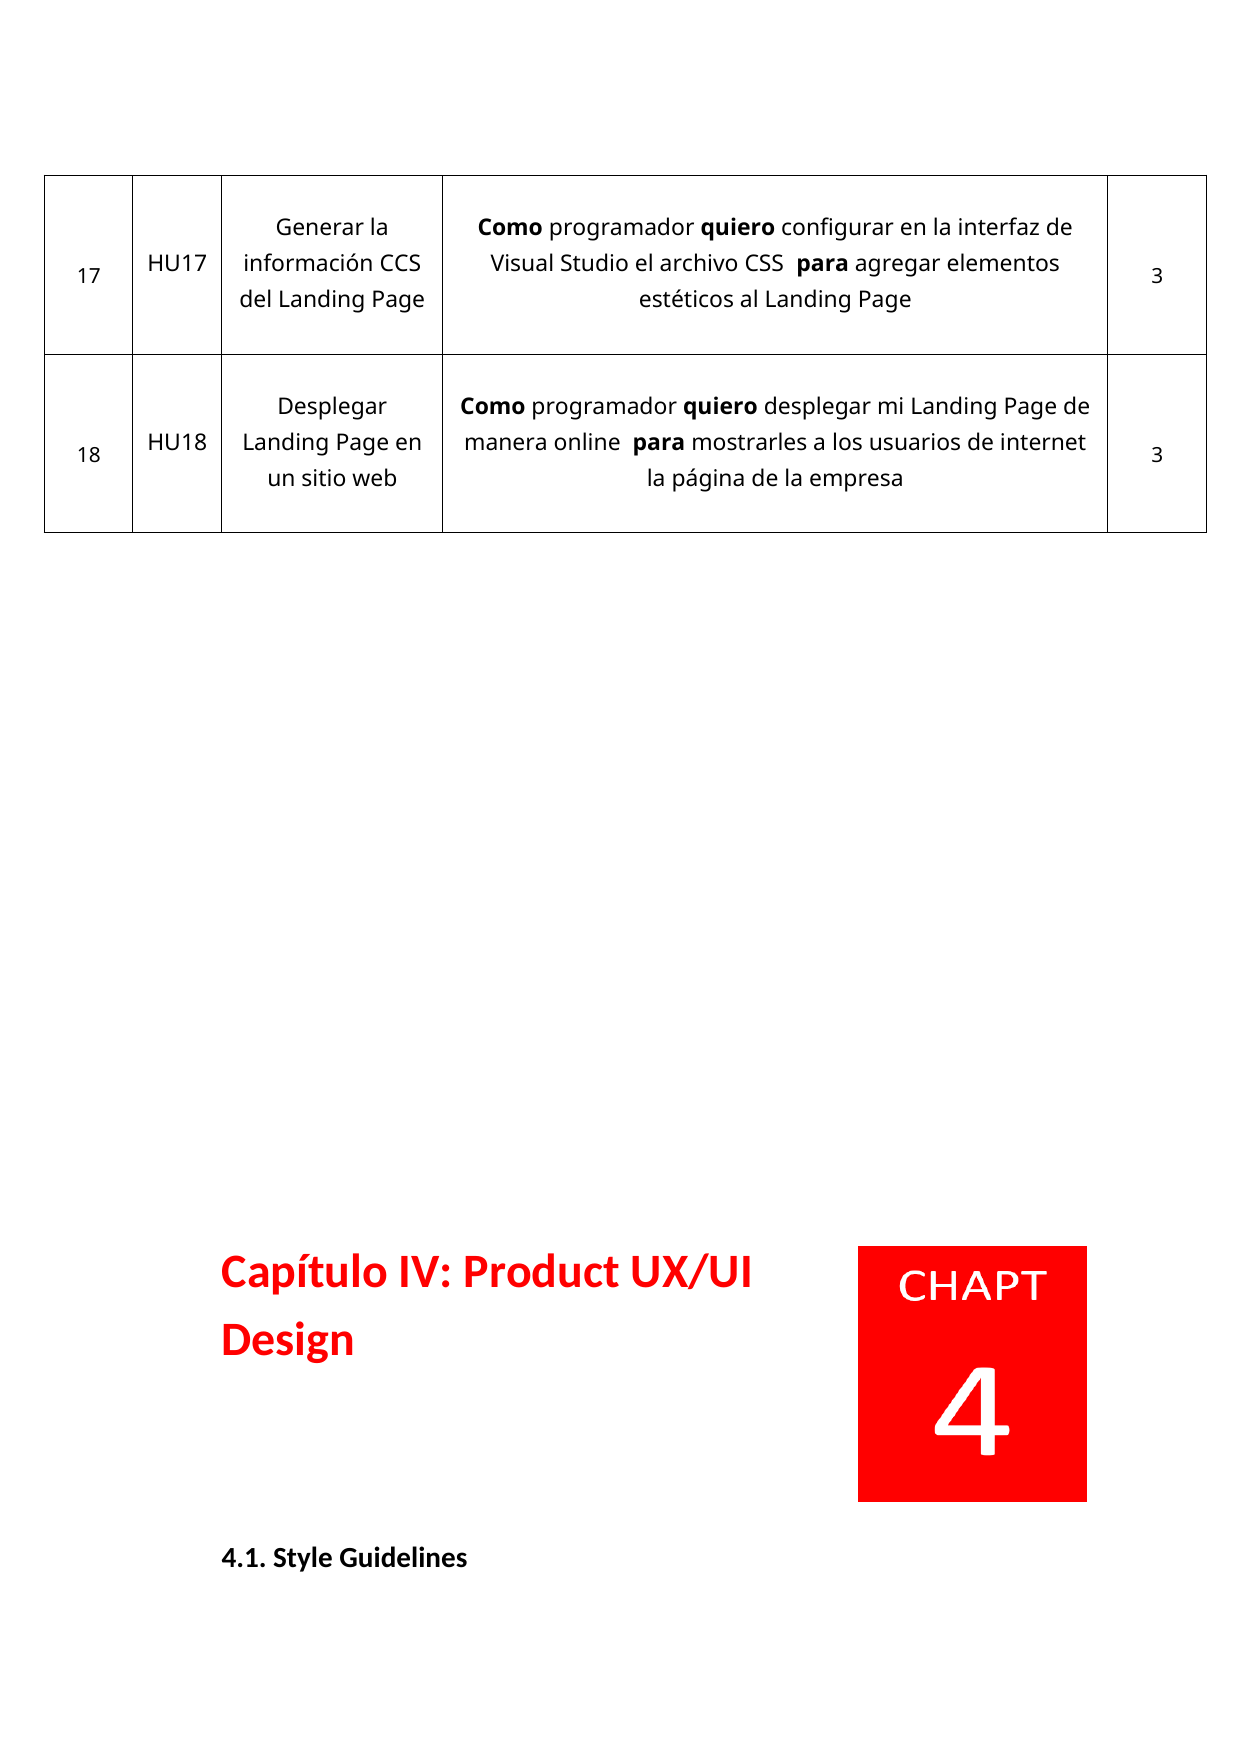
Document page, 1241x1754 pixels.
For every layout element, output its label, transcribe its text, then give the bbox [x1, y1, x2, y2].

table_cell HU18 [133, 355, 221, 532]
text Capítulo IV: Product UX/UI Design [221, 1241, 1090, 1367]
table_cell HU17 [133, 176, 221, 353]
table_cell Desplegar Landing Page en un sitio web [222, 355, 442, 532]
table_cell 18 [45, 355, 132, 532]
text 4.1. Style Guidelines [221, 1539, 1090, 1575]
table_cell Como programador quiero desplegar mi Landing Page de manera online para mostrarles a los usuarios de internet la página de la empresa [443, 355, 1107, 532]
table_cell 3 [1108, 355, 1206, 532]
picture [854, 1242, 1091, 1503]
table_cell 3 [1108, 176, 1206, 353]
table_cell Generar la información CCS del Landing Page [222, 176, 442, 353]
table_cell 17 [45, 176, 132, 353]
table_cell Como programador quiero configurar en la interfaz de Visual Studio el archivo CSS para agregar elementos estéticos al Landing Page [443, 176, 1107, 353]
